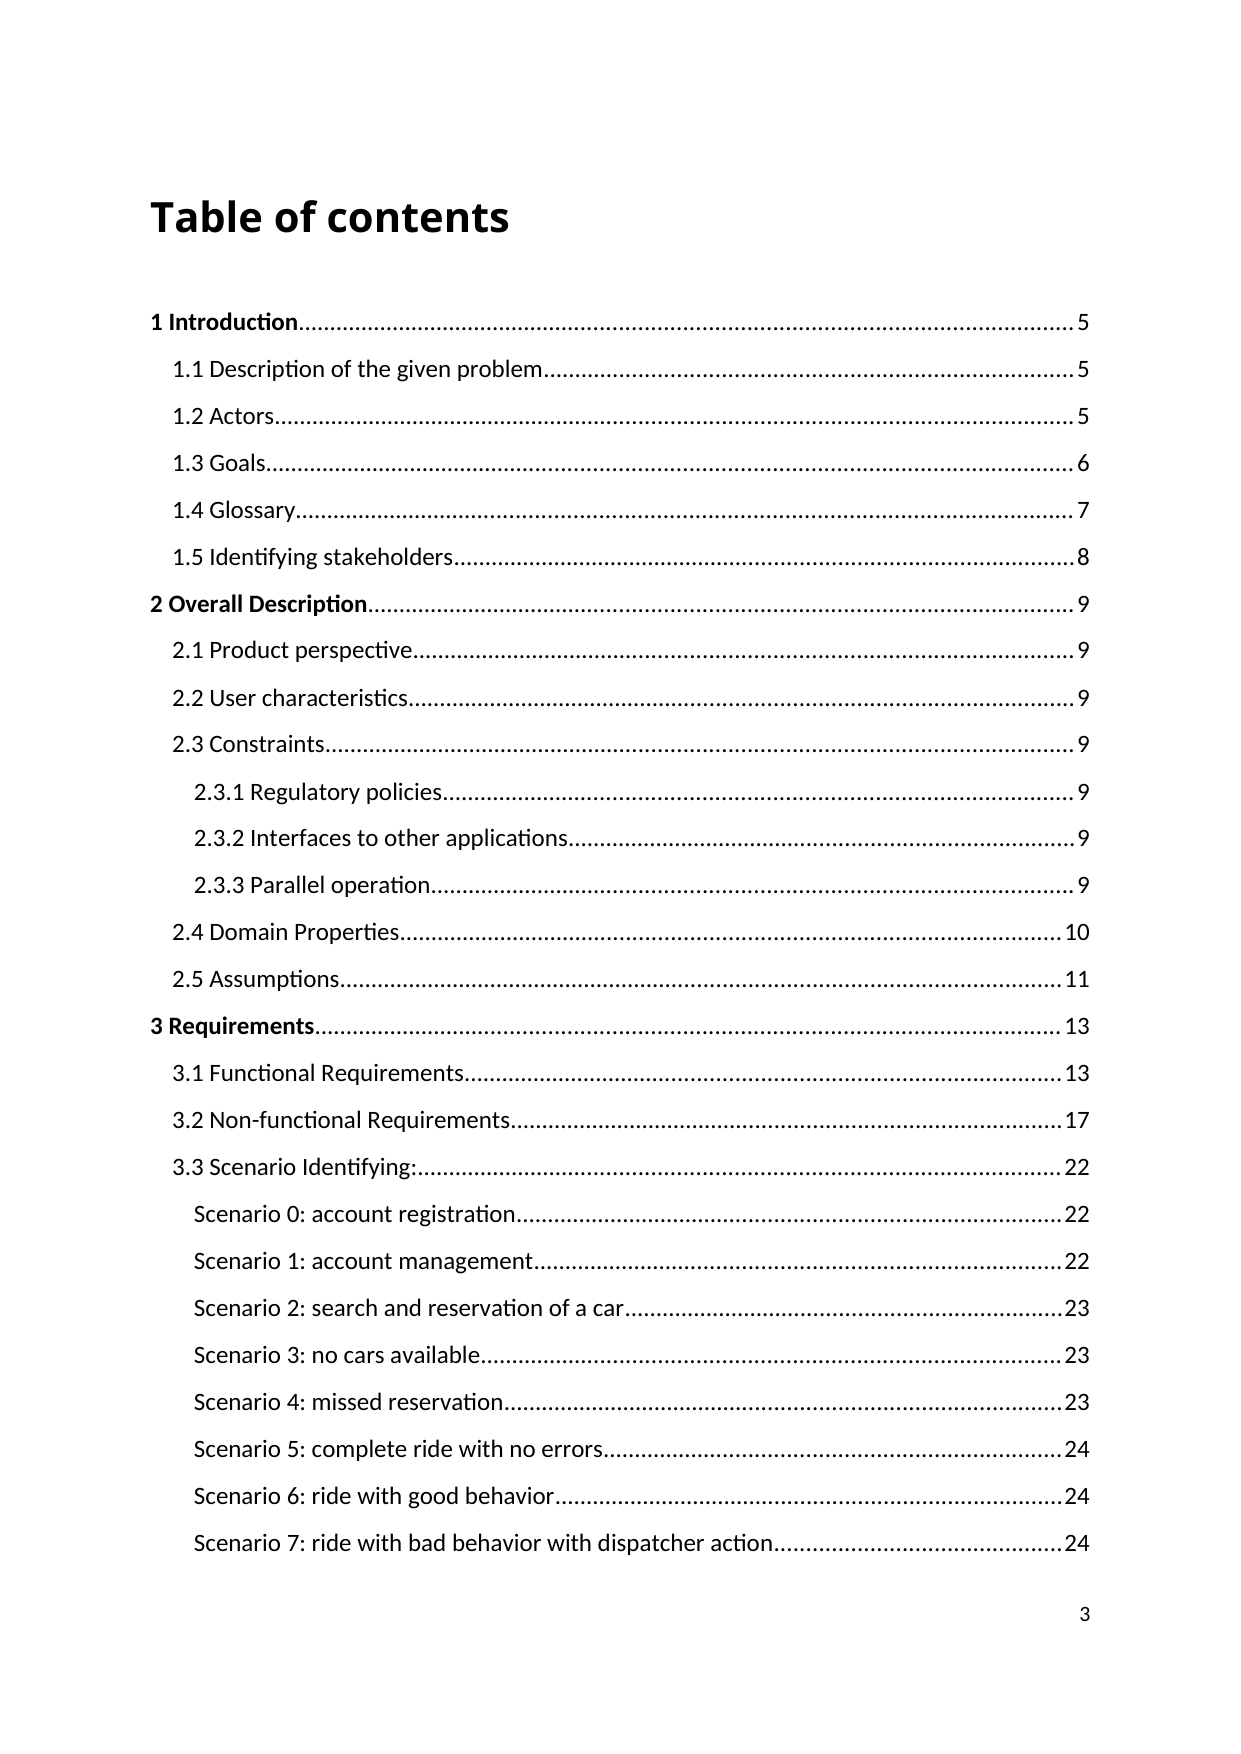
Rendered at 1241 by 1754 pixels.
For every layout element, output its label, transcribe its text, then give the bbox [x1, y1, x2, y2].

text 1 Introduction 5 [150, 306, 1090, 336]
text 2.2 User characteristics 9 [172, 682, 1090, 712]
text Scenario 6: ride with good behavior 24 [194, 1480, 1090, 1511]
text Scenario 2: search and reservation of a car 23 [194, 1292, 1090, 1323]
text Scenario 7: ride with bad behavior with dispatcher action 24 [194, 1527, 1090, 1558]
text 2.5 Assumptions 11 [172, 963, 1090, 994]
text 3.1 Functional Requirements 13 [172, 1057, 1090, 1088]
subtitle Table of contents [150, 187, 1090, 244]
text 2.3.3 Parallel operation 9 [194, 869, 1090, 900]
text 2 Overall Description 9 [150, 588, 1090, 618]
text 1.5 Identifying stakeholders 8 [172, 541, 1090, 571]
text 2.3 Constraints 9 [172, 729, 1090, 759]
text Scenario 1: account management 22 [194, 1245, 1090, 1276]
text 3.3 Scenario Identifying: 22 [172, 1151, 1090, 1182]
text 3 Requirements 13 [150, 1011, 1090, 1041]
text Scenario 0: account registration 22 [194, 1198, 1090, 1229]
text Scenario 4: missed reservation 23 [194, 1386, 1090, 1417]
text 1.3 Goals 6 [172, 447, 1090, 477]
text 2.1 Product perspective 9 [172, 635, 1090, 665]
text 2.3.1 Regulatory policies 9 [442, 776, 1090, 806]
text Scenario 5: complete ride with no errors 24 [194, 1433, 1090, 1464]
text 1.2 Actors 5 [172, 400, 1090, 430]
text 2.4 Domain Properties 10 [172, 917, 1090, 947]
text Scenario 3: no cars available 23 [194, 1339, 1090, 1370]
text 1.4 Glossary 7 [172, 494, 1090, 524]
text 1.1 Description of the given problem 5 [172, 353, 1090, 383]
text 2.3.2 Interfaces to other applications 9 [568, 823, 1090, 853]
text 3.2 Non-functional Requirements 17 [172, 1104, 1090, 1135]
